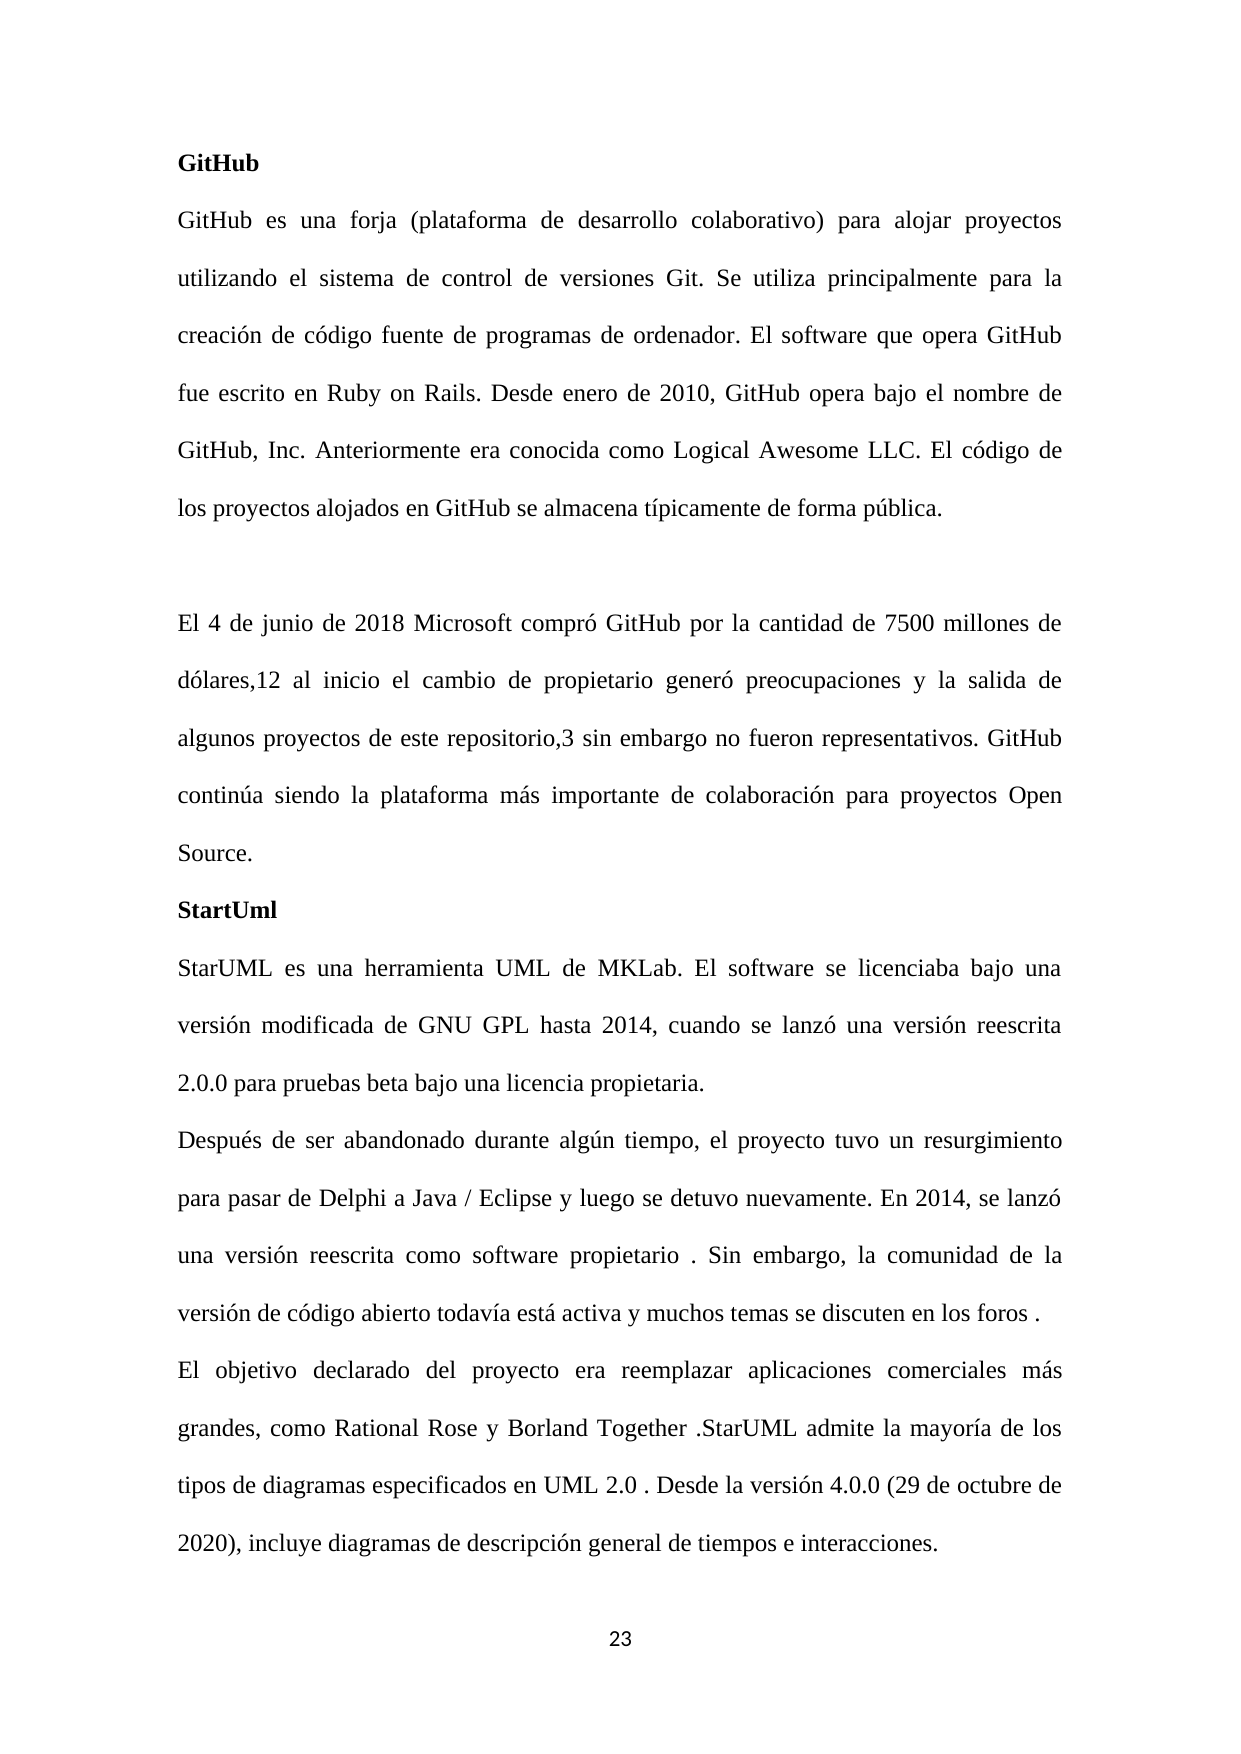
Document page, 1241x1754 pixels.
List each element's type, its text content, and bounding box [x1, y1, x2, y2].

text El objetivo declarado del proyecto era reemplazar aplicaciones comerciales más grandes, como Rational Rose y Borland Together .StarUML admite la mayoría de los tipos de diagramas especificados en UML 2.0 . Desde la versión 4.0.0 (29 de octubre de 2020), incluye diagramas de descripción general de tiempos e interacciones. [177, 1355, 1063, 1556]
text GitHub [177, 148, 1063, 176]
text Después de ser abandonado durante algún tiempo, el proyecto tuvo un resurgimiento para pasar de Delphi a Java / Eclipse y luego se detuvo nuevamente. En 2014, se lanzó una versión reescrita como software propietario . Sin embargo, la comunidad de la versión de código abierto todavía está activa y muchos temas se discuten en los foros . [177, 1125, 1063, 1326]
text El 4 de junio de 2018 Microsoft compró GitHub por la cantidad de 7500 millones de dólares,1​2​ al inicio el cambio de propietario generó preocupaciones y la salida de algunos proyectos de este repositorio,3​ sin embargo no fueron representativos. GitHub continúa siendo la plataforma más importante de colaboración para proyectos Open Source. [177, 608, 1063, 866]
text StartUml [177, 895, 1063, 924]
text StarUML es una herramienta UML de MKLab. El software se licenciaba bajo una versión modificada de GNU GPL hasta 2014, cuando se lanzó una versión reescrita 2.0.0 para pruebas beta bajo una licencia propietaria. [177, 953, 1063, 1096]
text GitHub es una forja (plataforma de desarrollo colaborativo) para alojar proyectos utilizando el sistema de control de versiones Git. Se utiliza principalmente para la creación de código fuente de programas de ordenador. El software que opera GitHub fue escrito en Ruby on Rails. Desde enero de 2010, GitHub opera bajo el nombre de GitHub, Inc. Anteriormente era conocida como Logical Awesome LLC. El código de los proyectos alojados en GitHub se almacena típicamente de forma pública. [177, 205, 1063, 521]
